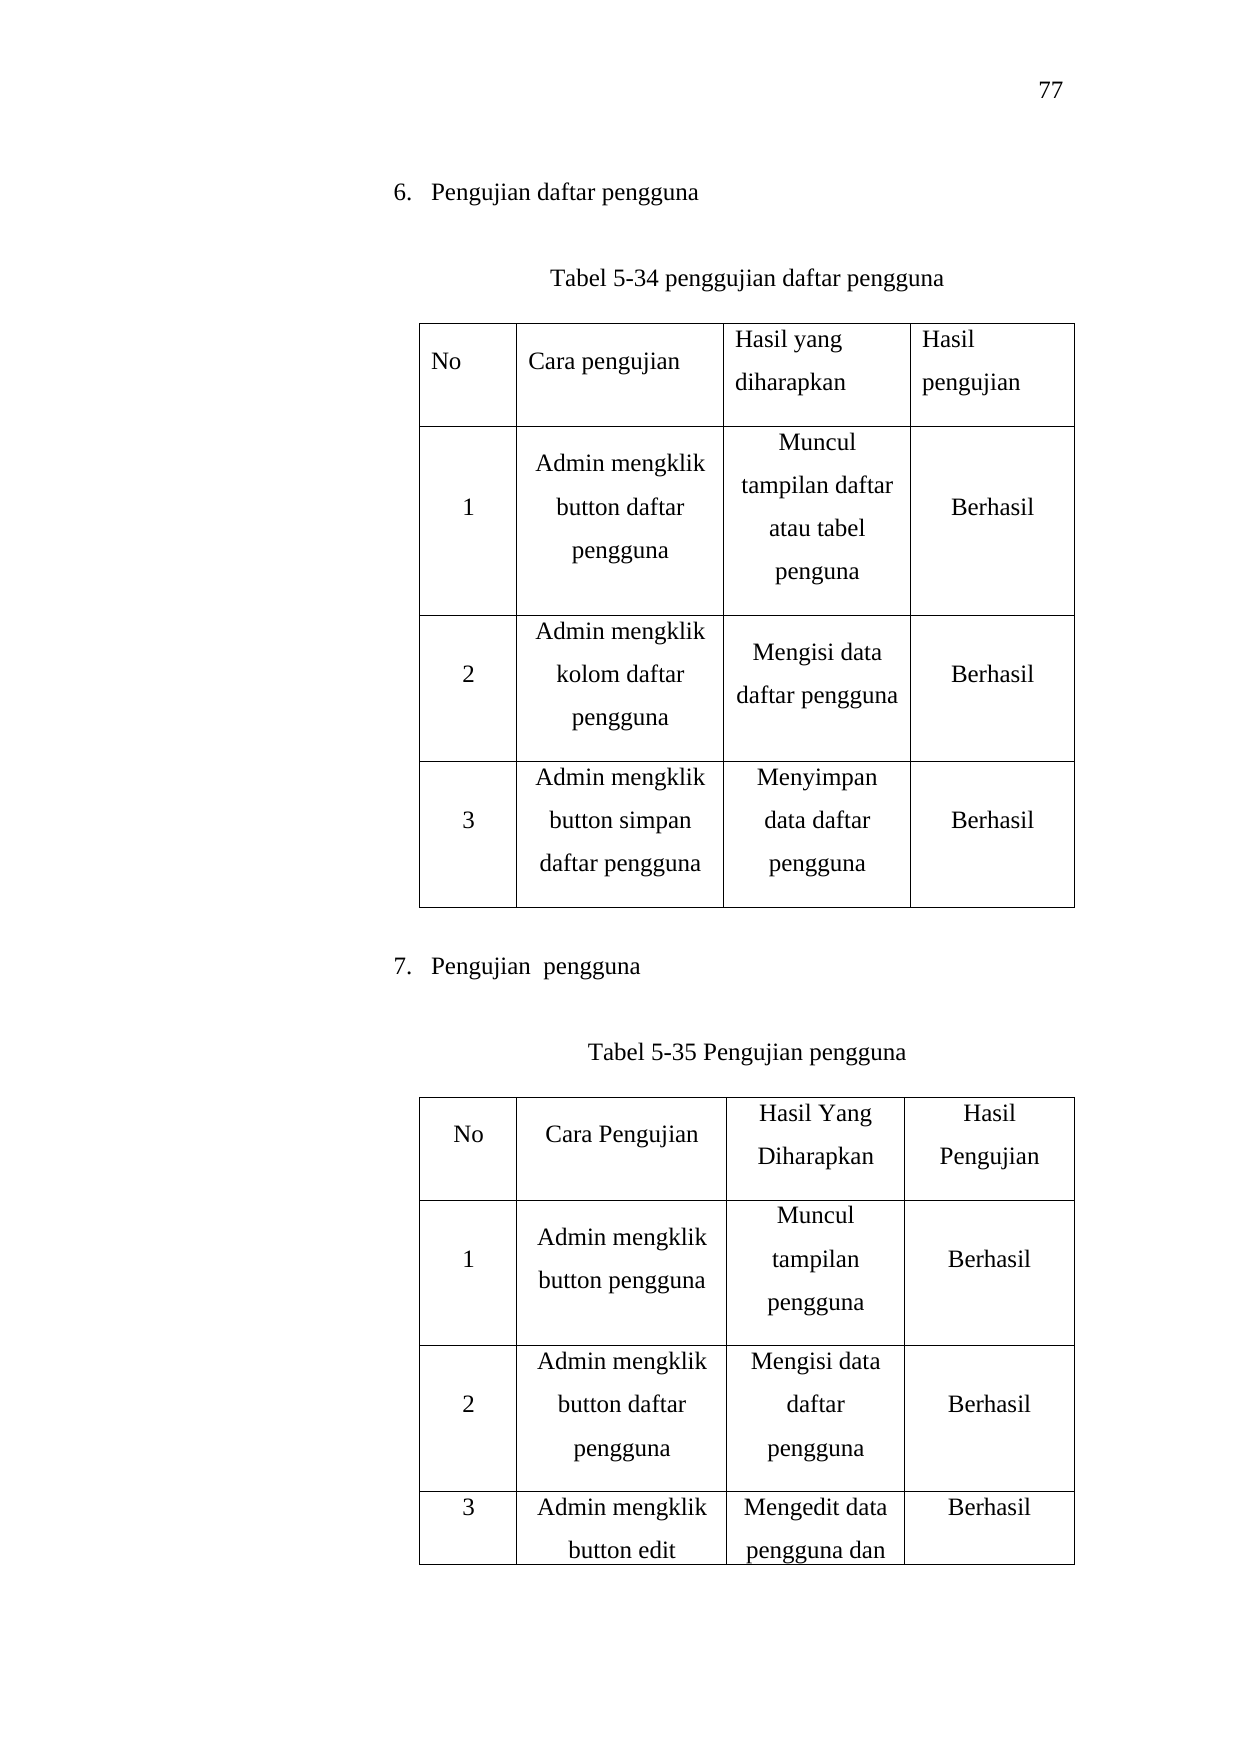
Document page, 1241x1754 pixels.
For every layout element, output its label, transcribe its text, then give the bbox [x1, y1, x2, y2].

table_cell Berhasil [905, 1492, 1074, 1564]
table_cell Admin mengklik button simpan daftar pengguna [517, 762, 723, 907]
table_cell Admin mengklik button daftar pengguna [517, 427, 723, 615]
table_cell 2 [420, 616, 516, 761]
list Tabel 5-35 Pengujian pengguna [431, 1037, 1063, 1066]
table_header Cara Pengujian [517, 1098, 726, 1199]
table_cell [517, 1492, 726, 1564]
table_cell Berhasil [911, 427, 1074, 615]
table_cell Berhasil [905, 1201, 1074, 1345]
table_cell Berhasil [905, 1346, 1074, 1491]
table_cell Muncul tampilan pengguna [727, 1201, 904, 1345]
table_header Hasil pengujian [911, 324, 1074, 426]
table_header Hasil Pengujian [905, 1098, 1074, 1199]
table_cell 2 [420, 1346, 516, 1491]
table_cell Admin mengklik kolom daftar pengguna [517, 616, 723, 761]
table_cell 3 [420, 1492, 516, 1564]
table_cell Admin mengklik button pengguna [517, 1201, 726, 1345]
list Pengujian pengguna [393, 951, 1063, 979]
table_header Hasil yang diharapkan [724, 324, 910, 426]
table_header No [420, 324, 516, 426]
table_cell Mengisi data daftar pengguna [724, 616, 910, 761]
table_cell 1 [420, 427, 516, 615]
table_cell Menyimpan data daftar pengguna [724, 762, 910, 907]
table_header Cara pengujian [517, 324, 723, 426]
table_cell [727, 1492, 904, 1564]
table_cell 3 [420, 762, 516, 907]
table_cell Berhasil [911, 616, 1074, 761]
table_cell Mengisi data daftar pengguna [727, 1346, 904, 1491]
table_cell Muncul tampilan daftar atau tabel penguna [724, 427, 910, 615]
list Pengujian daftar pengguna [393, 177, 1063, 206]
table_header No [420, 1098, 516, 1199]
table_cell Admin mengklik button daftar pengguna [517, 1346, 726, 1491]
table_cell Berhasil [911, 762, 1074, 907]
table_cell 1 [420, 1201, 516, 1345]
list Tabel 5-34 penggujian daftar pengguna [431, 263, 1063, 292]
table_header Hasil Yang Diharapkan [727, 1098, 904, 1199]
